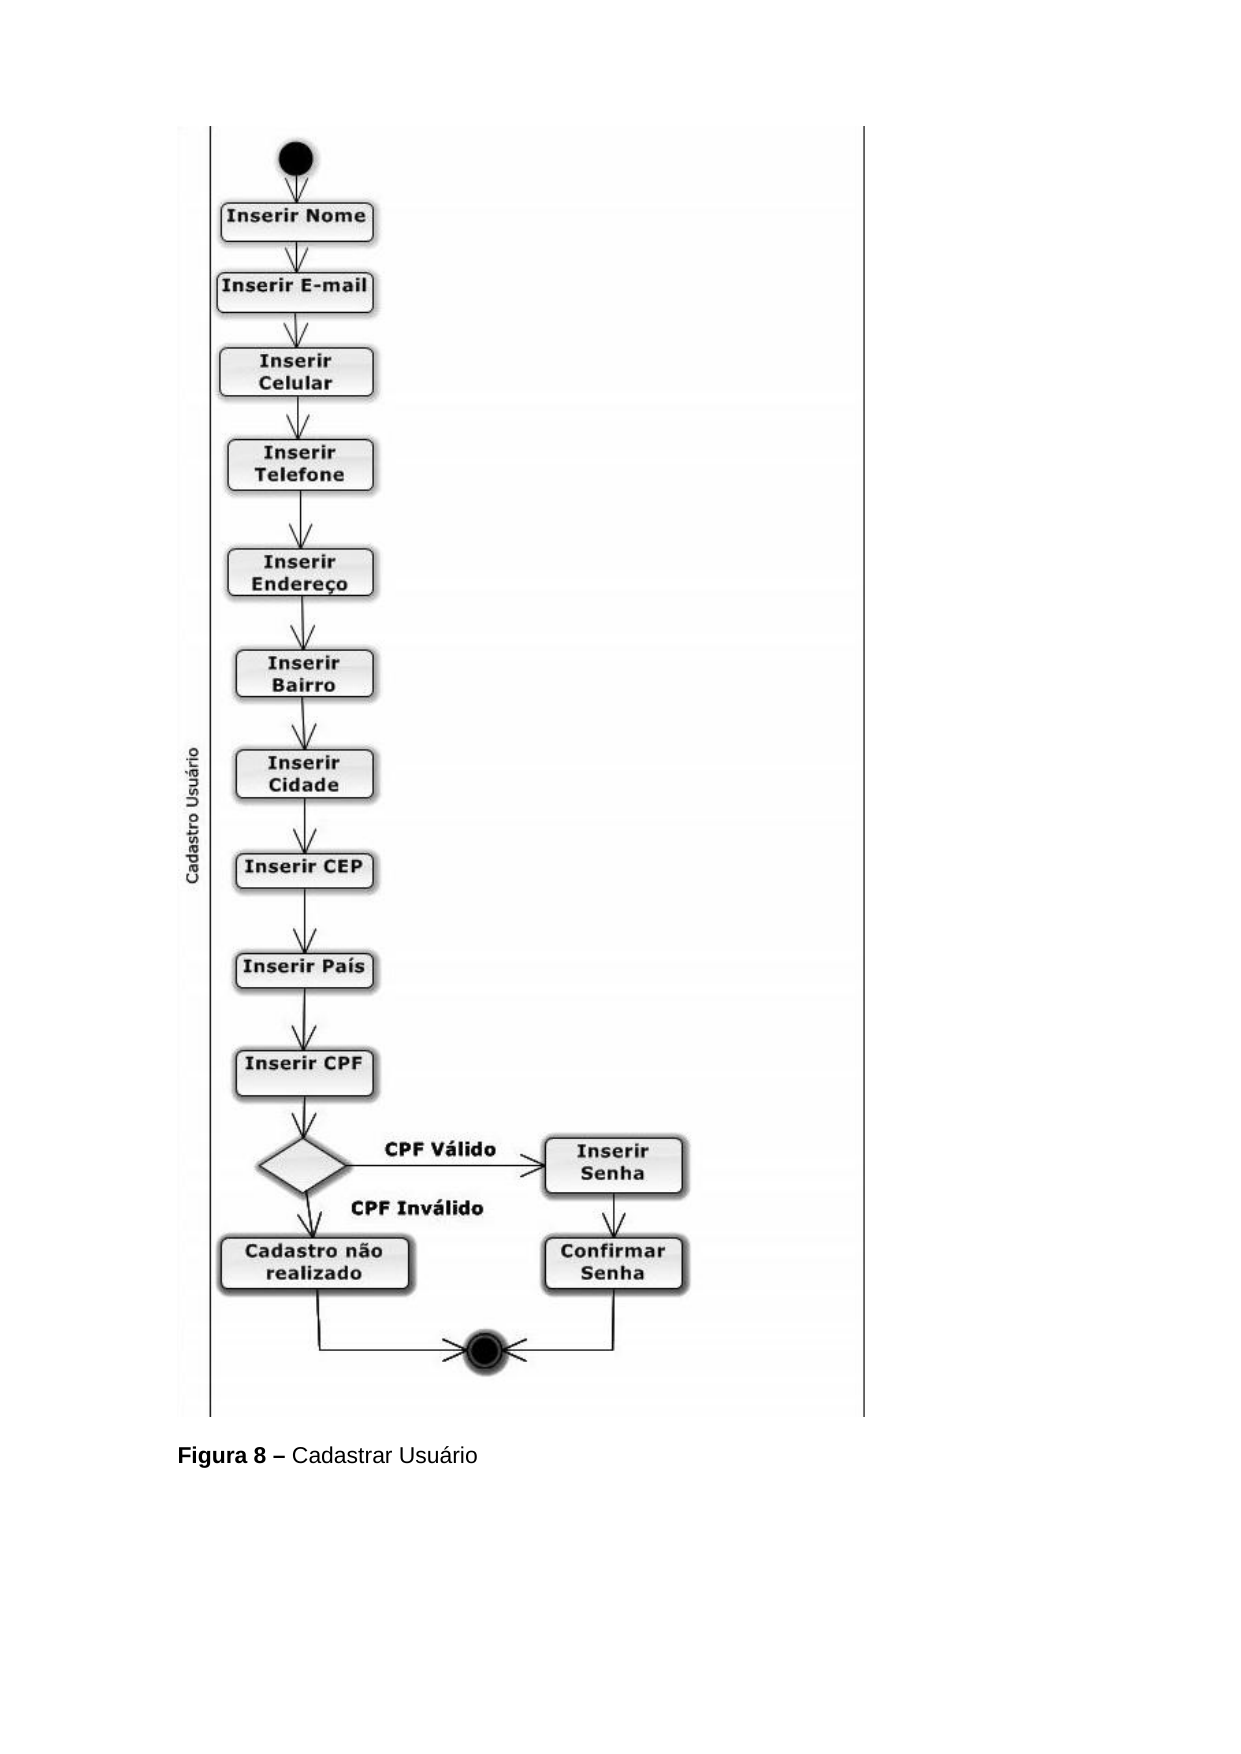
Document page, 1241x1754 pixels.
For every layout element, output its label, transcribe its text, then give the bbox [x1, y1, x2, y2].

picture [177, 126, 865, 1417]
text Figura 8 – Cadastrar Usuário [177, 1442, 1078, 1468]
